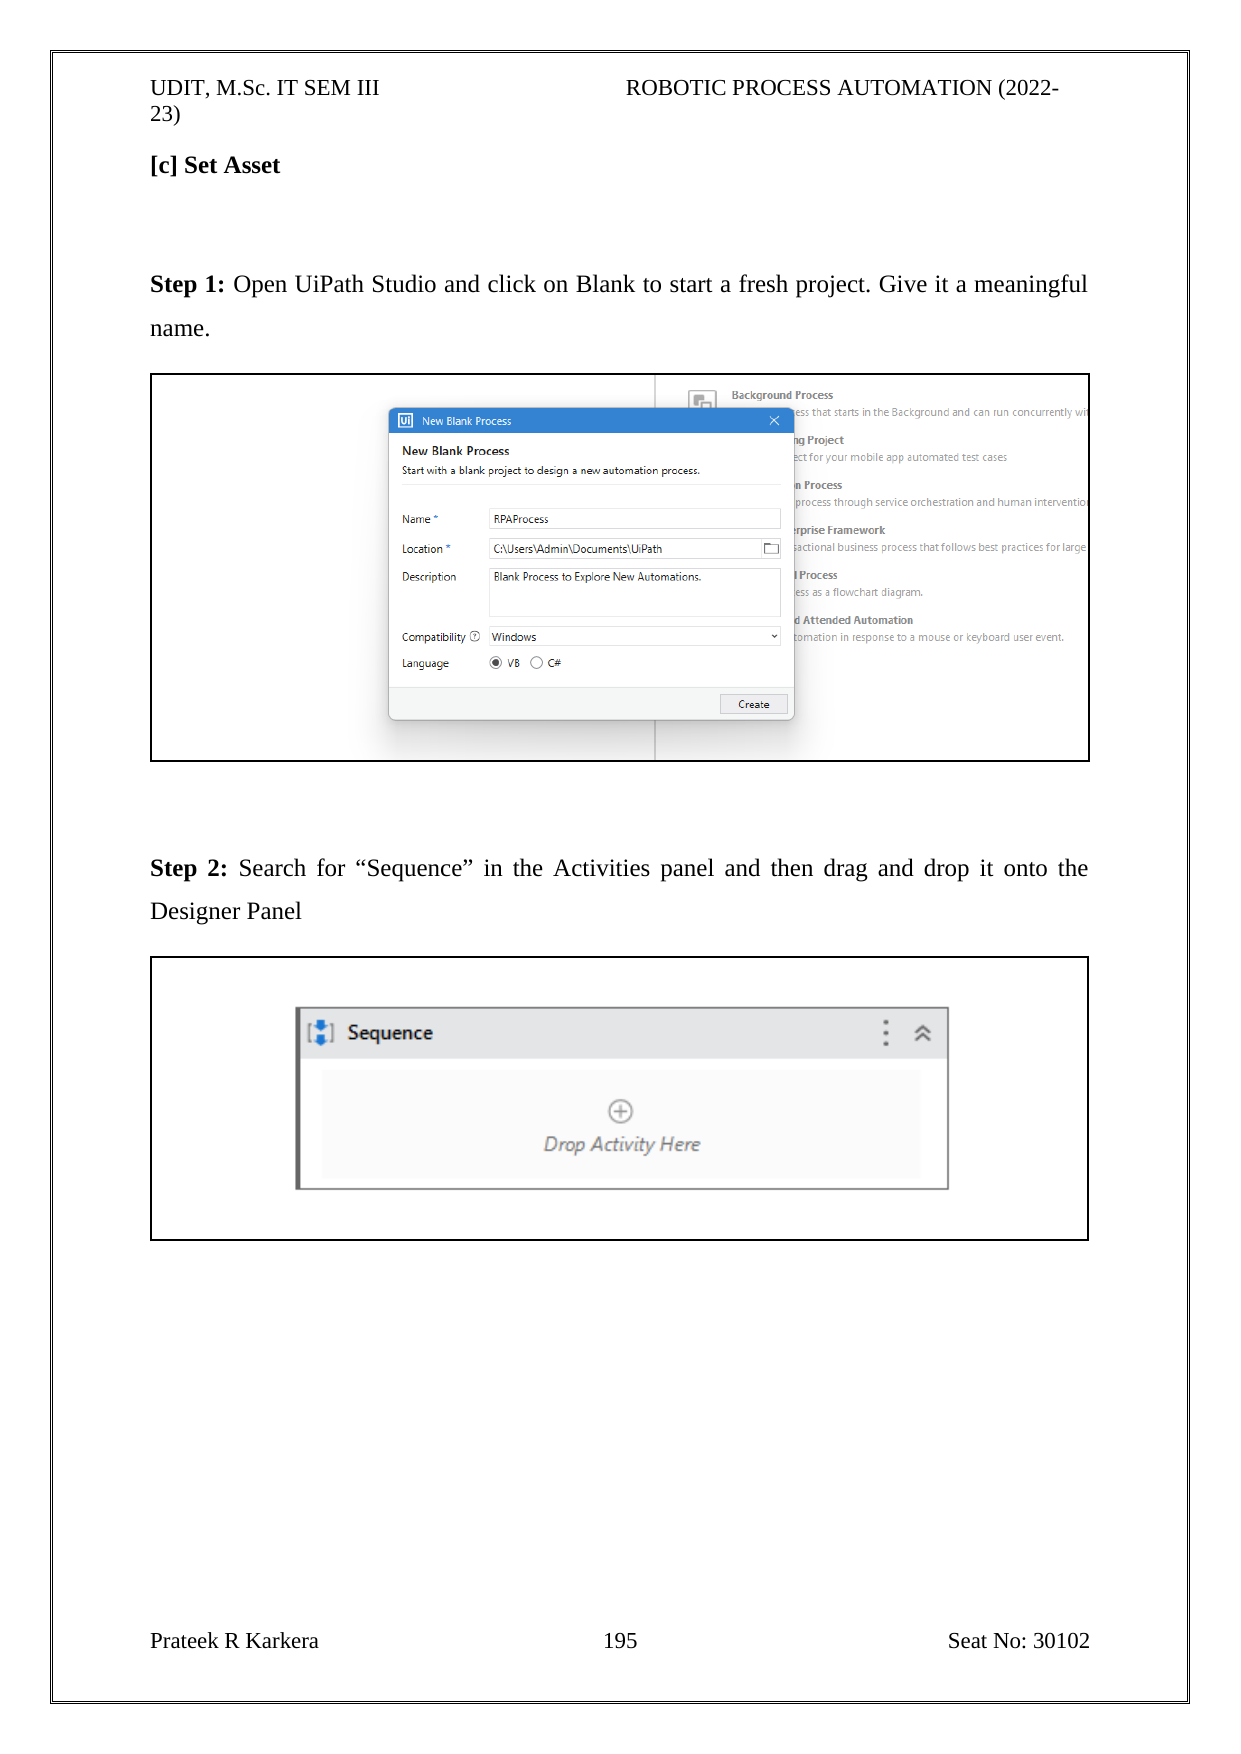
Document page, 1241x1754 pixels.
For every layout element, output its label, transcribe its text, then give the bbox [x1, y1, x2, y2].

picture [152, 958, 1087, 1239]
text Step 1: Open UiPath Studio and click on Blank to start a fresh project. Give it a meaningful name. [150, 269, 1090, 341]
picture [152, 375, 1088, 760]
text [c] Set Asset [150, 150, 1090, 179]
text Step 2: Search for “Sequence” in the Activities panel and then drag and drop it onto the Designer Panel [150, 853, 1090, 924]
